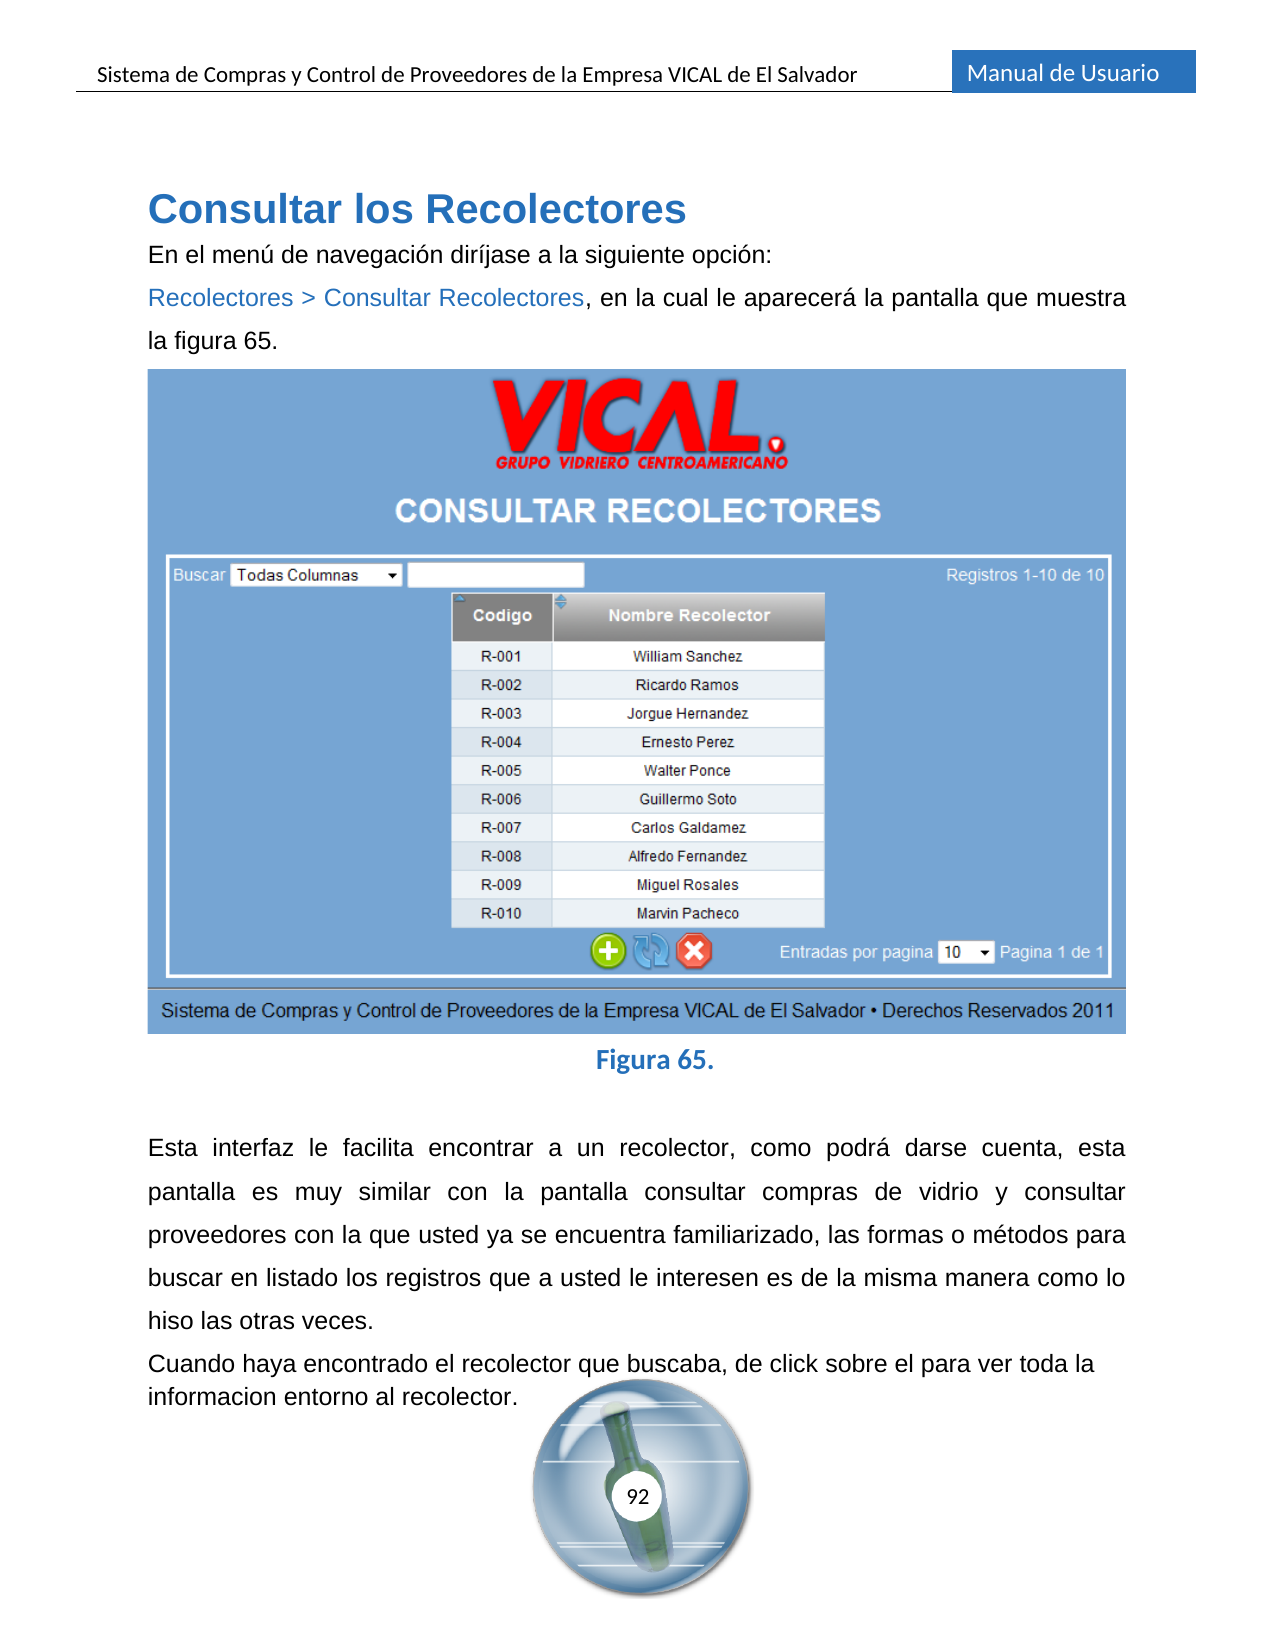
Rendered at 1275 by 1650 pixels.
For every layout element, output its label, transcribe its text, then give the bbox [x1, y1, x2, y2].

picture [529, 1411, 755, 1599]
text En el menú de navegación diríjase a la siguiente opción: [148, 240, 1127, 268]
picture [147, 369, 1126, 1034]
subtitle Consultar los Recolectores [148, 185, 1127, 233]
text Cuando haya encontrado el recolector que buscaba, de click sobre el para ver toda la informacion entorno al recolector. [148, 1349, 1127, 1411]
text Recolectores > Consultar Recolectores, en la cual le aparecerá la pantalla que muestra la figura 65. [148, 283, 1127, 355]
text Esta interfaz le facilita encontrar a un recolector, como podrá darse cuenta, esta pantalla es muy similar con la pantalla consultar compras de vidrio y consultar proveedores con la que usted ya se encuentra familiarizado, las formas o métodos para buscar en listado los registros que a usted le interesen es de la misma manera como lo hiso las otras veces. [148, 1133, 1127, 1335]
